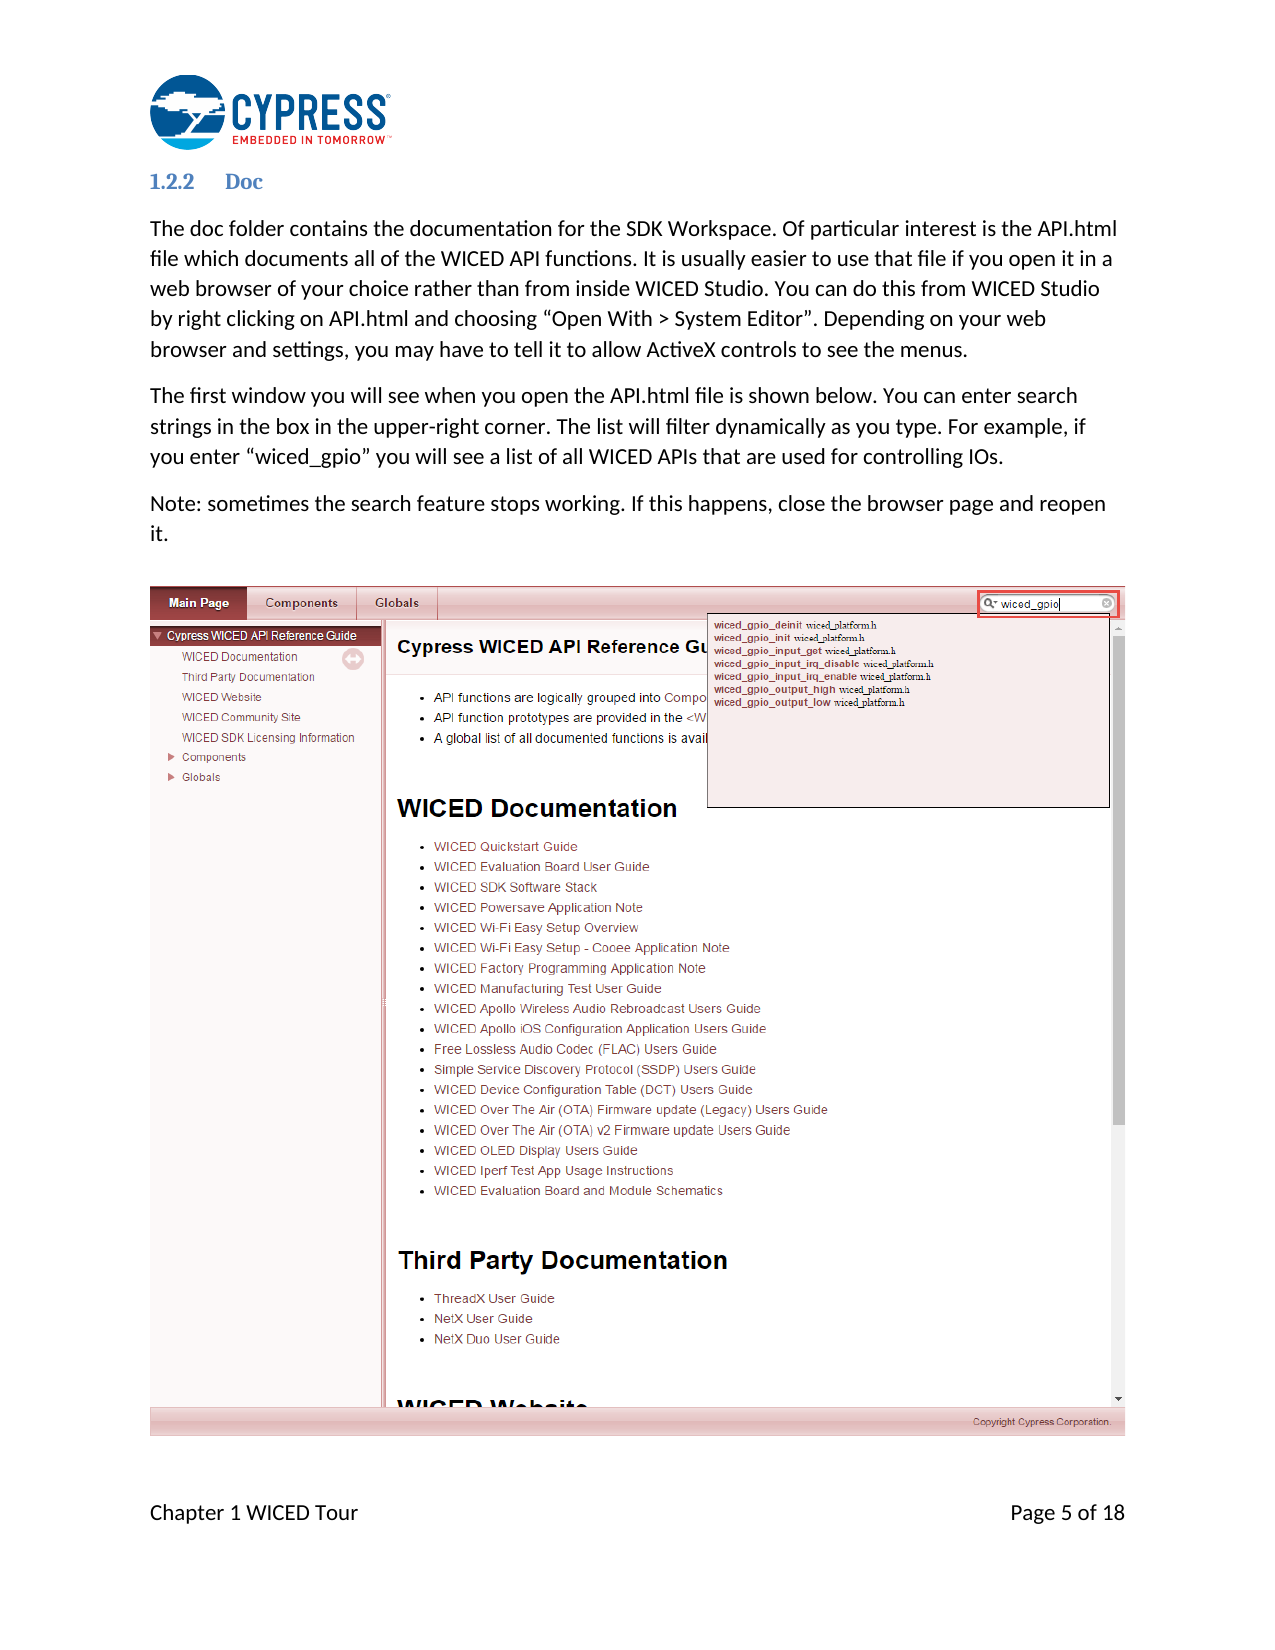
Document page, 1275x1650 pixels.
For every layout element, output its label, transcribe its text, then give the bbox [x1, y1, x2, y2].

text The doc folder contains the documentation for the SDK Workspace. Of particular interest is the API.html file which documents all of the WICED API functions. It is usually easier to use that file if you open it in a web browser of your choice rather than from inside WICED Studio. You can do this from WICED Studio by right clicking on API.html and choosing “Open With > System Editor”. Depending on your web browser and settings, you may have to tell it to allow ActiveX controls to see the menus. [150, 214, 1125, 363]
picture [150, 75, 392, 150]
text Note: sometimes the search feature stops working. If this happens, close the browser page and reopen it. [150, 489, 1125, 547]
text The first window you will see when you open the API.html file is shown below. You can enter search strings in the box in the upper-right corner. The list will filter dynamically as you type. For example, if you enter “wiced_gpio” you will see a list of all WICED APIs that are used for controlling IOs. [150, 382, 1125, 470]
picture [150, 566, 1125, 1436]
subtitle Doc [150, 169, 1125, 195]
